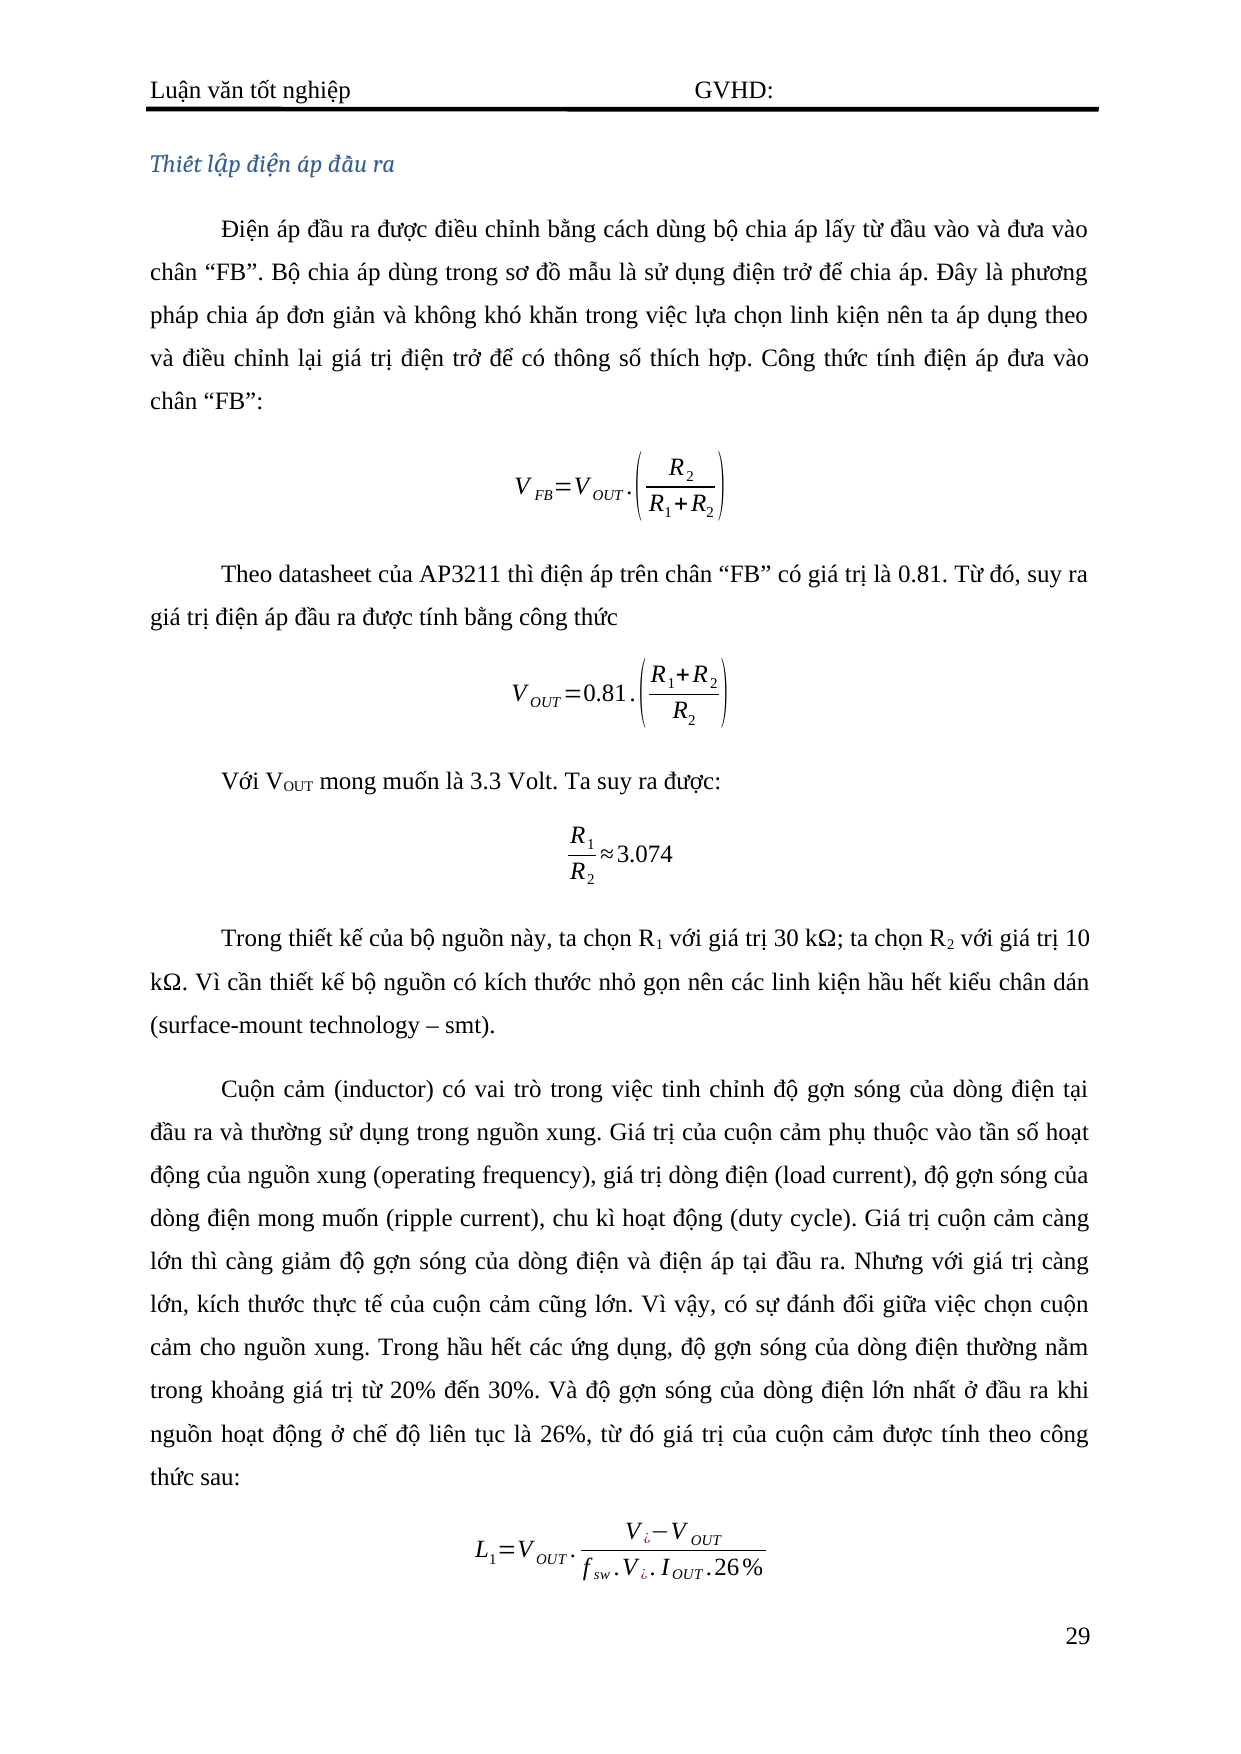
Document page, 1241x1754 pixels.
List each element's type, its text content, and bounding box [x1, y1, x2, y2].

text Với VOUT mong muốn là 3.3 Volt. Ta suy ra được: [150, 766, 1090, 795]
subtitle Thiết lập điện áp đầu ra [150, 150, 1090, 179]
text Cuộn cảm (inductor) có vai trò trong việc tinh chỉnh độ gợn sóng của dòng điện tại đầu ra và thường sử dụng trong nguồn xung. Giá trị của cuộn cảm phụ thuộc vào tần số hoạt động của nguồn xung (operating frequency), giá trị dòng điện (load current), độ gợn sóng của dòng điện mong muốn (ripple current), chu kì hoạt động (duty cycle). Giá trị cuộn cảm càng lớn thì càng giảm độ gợn sóng của dòng điện và điện áp tại đầu ra. Nhưng với giá trị càng lớn, kích thước thực tế của cuộn cảm cũng lớn. Vì vậy, có sự đánh đổi giữa việc chọn cuộn cảm cho nguồn xung. Trong hầu hết các ứng dụng, độ gợn sóng của dòng điện thường nằm trong khoảng giá trị từ 20% đến 30%. Và độ gợn sóng của dòng điện lớn nhất ở đầu ra khi nguồn hoạt động ở chế độ liên tục là 26%, từ đó giá trị của cuộn cảm được tính theo công thức sau: [150, 1074, 1090, 1491]
text Điện áp đầu ra được điều chỉnh bằng cách dùng bộ chia áp lấy từ đầu vào và đưa vào chân “FB”. Bộ chia áp dùng trong sơ đồ mẫu là sử dụng điện trở để chia áp. Đây là phương pháp chia áp đơn giản và không khó khăn trong việc lựa chọn linh kiện nên ta áp dụng theo và điều chỉnh lại giá trị điện trở để có thông số thích hợp. Công thức tính điện áp đưa vào chân “FB”: [150, 214, 1090, 415]
text Trong thiết kế của bộ nguồn này, ta chọn R1 với giá trị 30 kΩ; ta chọn R2 với giá trị 10 kΩ. Vì cần thiết kế bộ nguồn có kích thước nhỏ gọn nên các linh kiện hầu hết kiểu chân dán (surface-mount technology – smt). [150, 923, 1090, 1038]
text Theo datasheet của AP3211 thì điện áp trên chân “FB” có giá trị là 0.81. Từ đó, suy ra giá trị điện áp đầu ra được tính bằng công thức [150, 559, 1090, 631]
